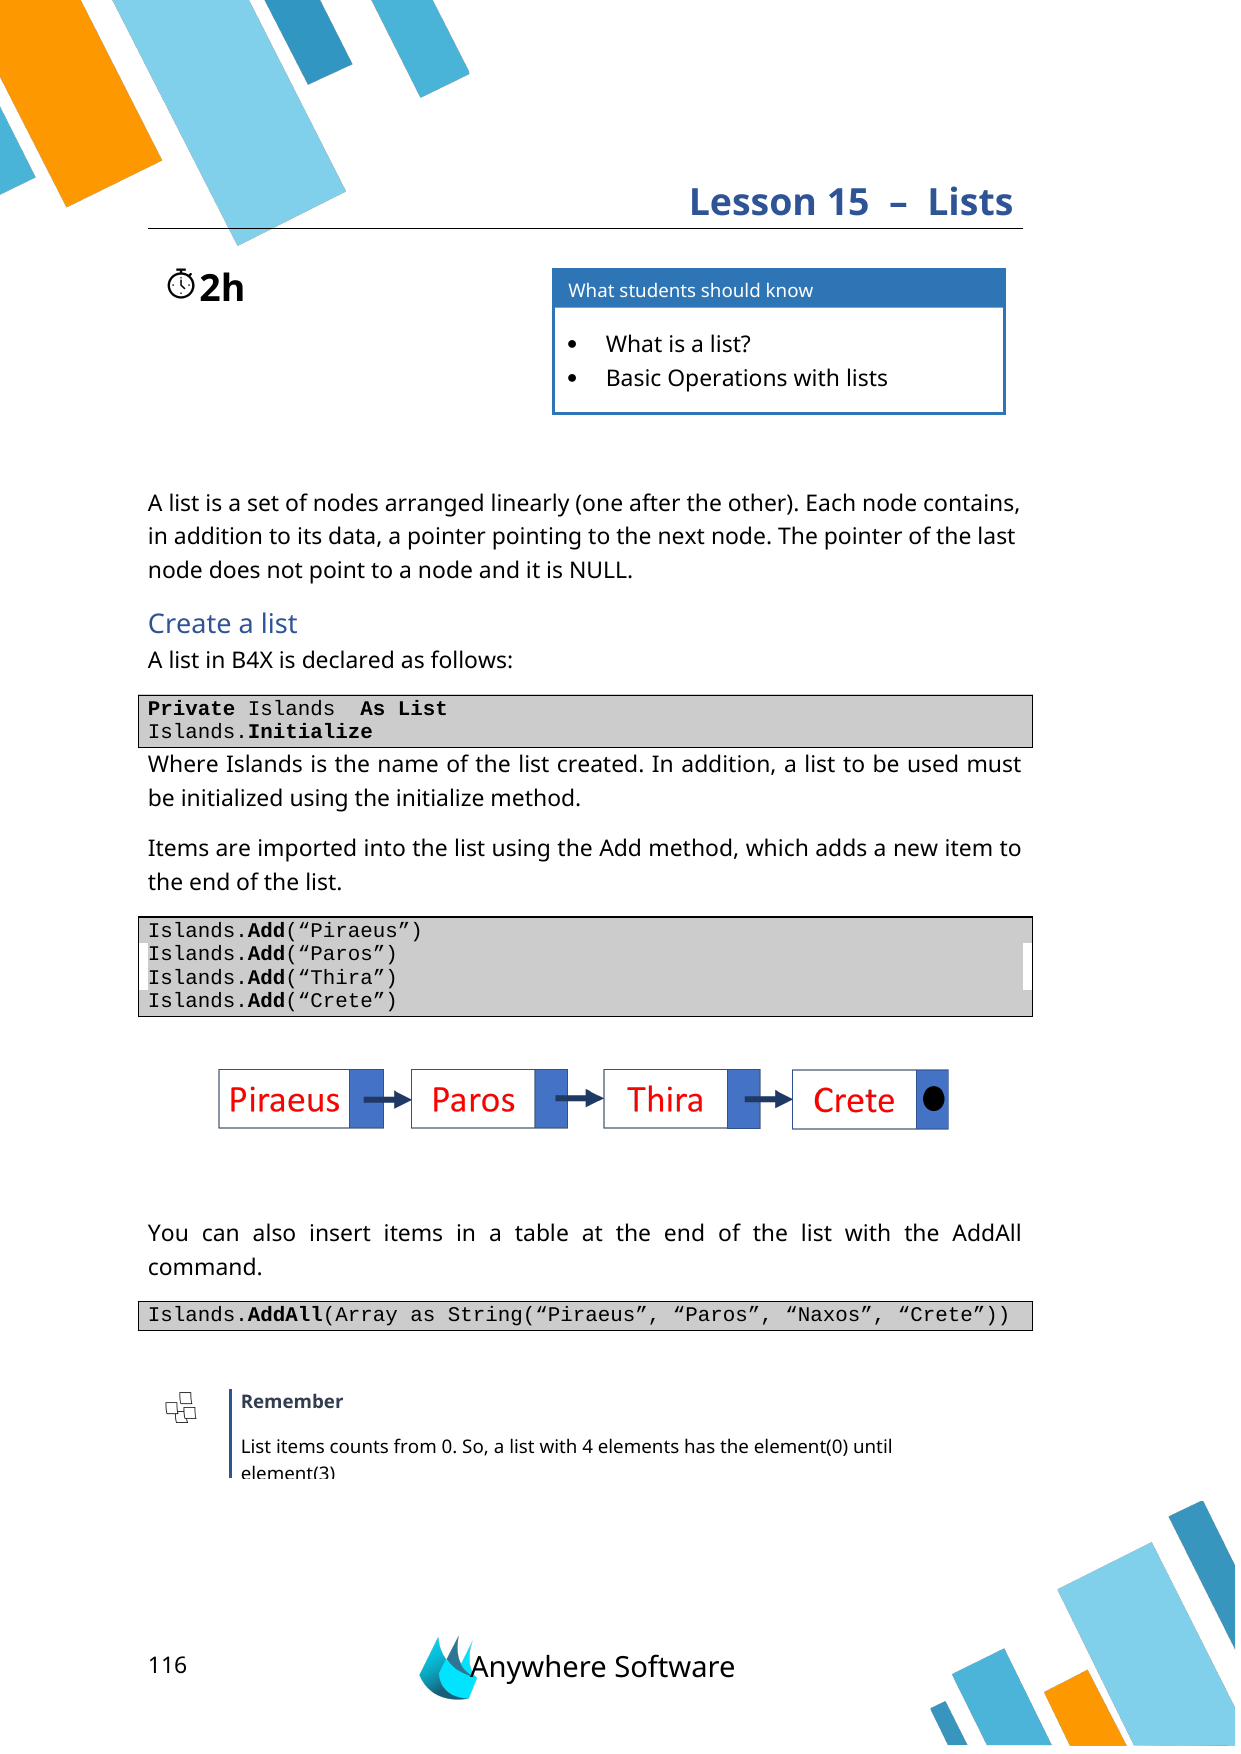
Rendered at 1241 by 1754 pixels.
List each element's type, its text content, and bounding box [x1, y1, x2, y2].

text A list is a set of nodes arranged linearly (one after the other). Each node contains, in addition to its data, a pointer pointing to the next node. The pointer of the last node does not point to a node and it is NULL. [148, 486, 1023, 585]
text A list in B4X is declared as follows: [148, 644, 1023, 675]
picture [163, 1390, 199, 1426]
picture [205, 1064, 949, 1145]
text Islands.Add(“Piraeus”) [139, 918, 1032, 943]
text Where Islands is the name of the list created. In addition, a list to be used must be initialized using the initialize method. [148, 748, 1023, 813]
text Islands.Add(“Thira”) [148, 967, 1023, 987]
subtitle Create a list [148, 604, 1023, 641]
picture [930, 1501, 1236, 1746]
text Islands.Initialize [139, 718, 1032, 747]
text Islands.Add(“Crete”) [139, 987, 1032, 1016]
text You can also insert items in a table at the end of the list with the AddAll command. [148, 1217, 1023, 1282]
picture [0, 0, 470, 246]
text Items are imported into the list using the Add method, which adds a new item to the end of the list. [148, 832, 1023, 897]
subtitle Lesson 15 – Lists [148, 175, 1023, 228]
picture [419, 1635, 478, 1700]
text Private Islands As List [139, 696, 1032, 718]
text Islands.Add(“Paros”) [148, 943, 1023, 967]
text Islands.AddAll(Array as String(“Piraeus”, “Paros”, “Naxos”, “Crete”)) [139, 1302, 1032, 1330]
picture [162, 265, 200, 302]
